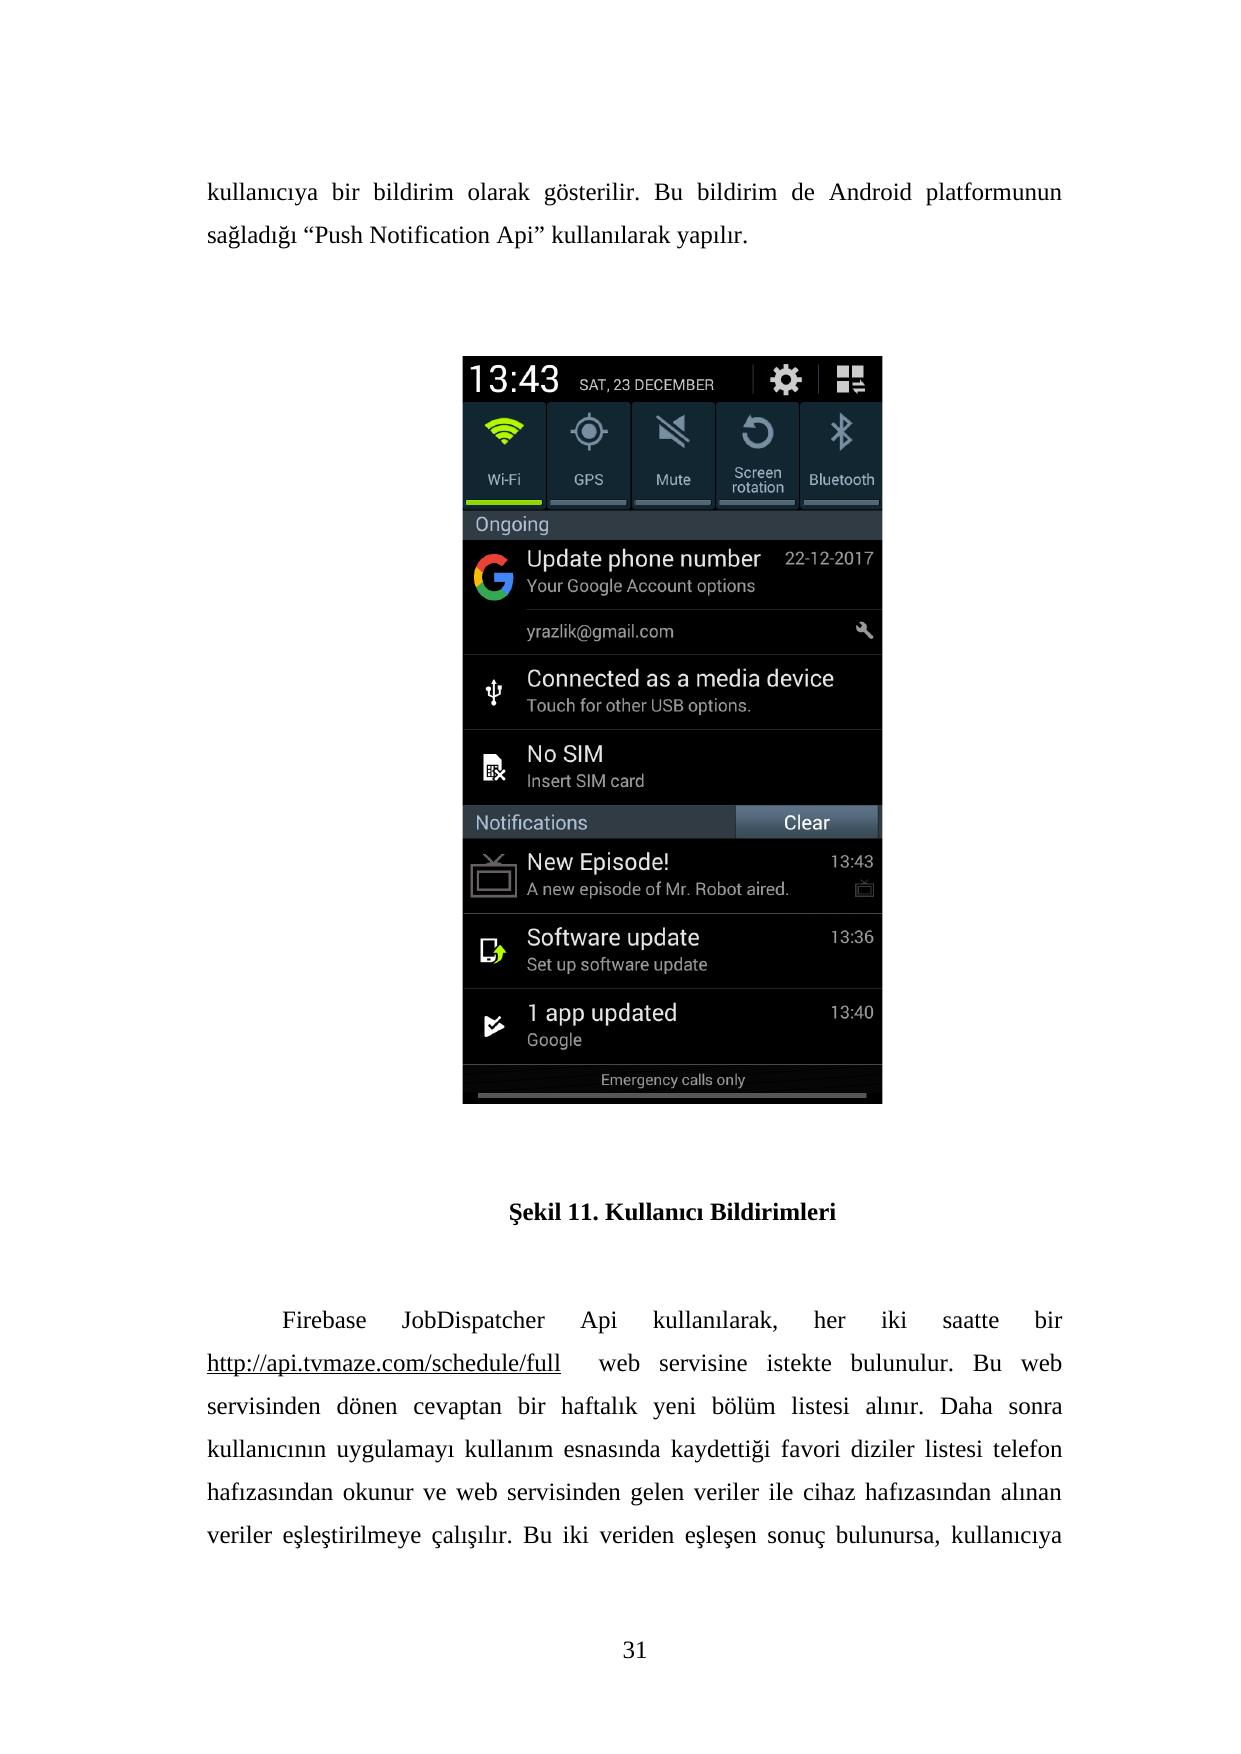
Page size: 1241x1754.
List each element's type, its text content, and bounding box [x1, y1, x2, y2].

text Şekil 11. Kullanıcı Bildirimleri [207, 1197, 1063, 1226]
picture [462, 356, 883, 1104]
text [207, 177, 1063, 249]
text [207, 1305, 1063, 1549]
